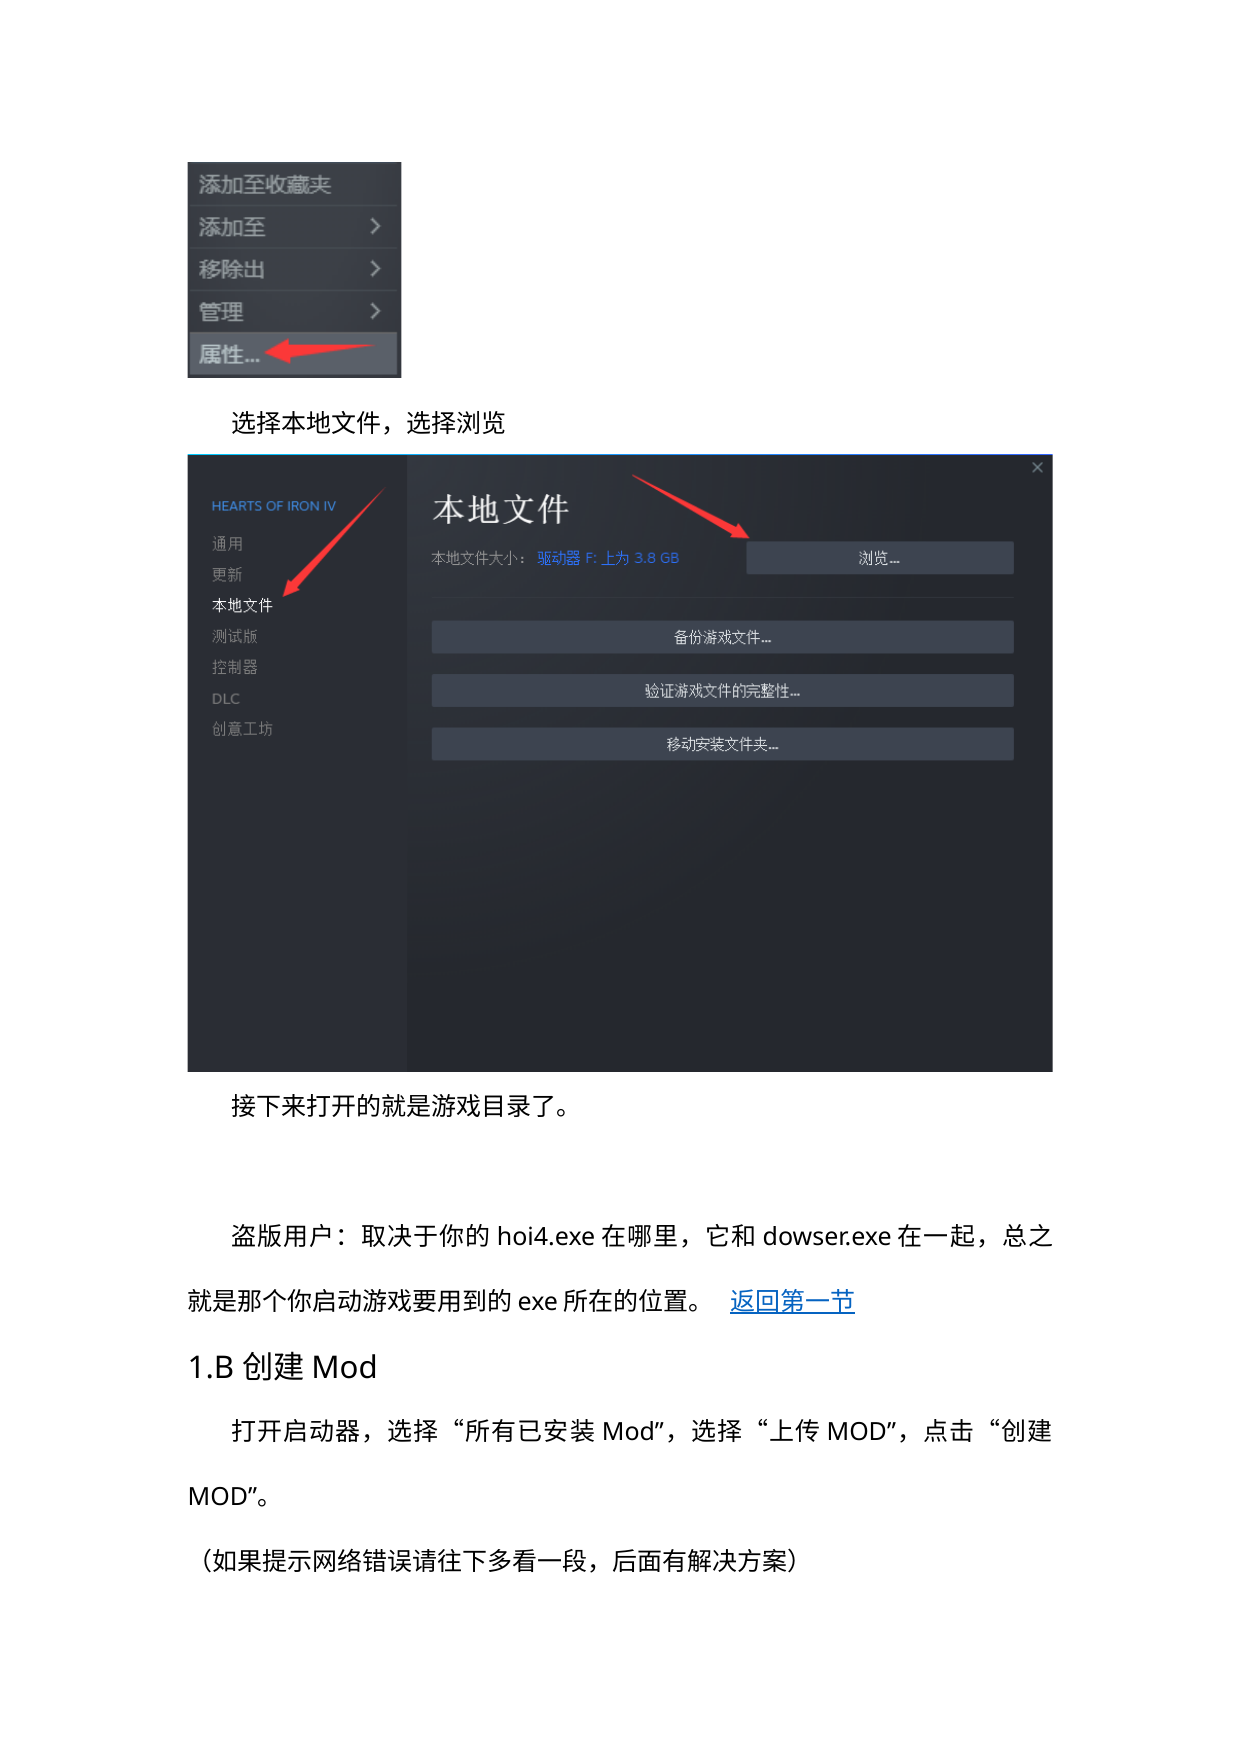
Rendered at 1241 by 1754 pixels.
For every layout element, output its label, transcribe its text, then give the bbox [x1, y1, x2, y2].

text 盗版用户：取决于你的hoi4.exe在哪里，它和dowser.exe在一起，总之就是那个你启动游戏要用到的exe所在的位置。 返回第一节 [187, 1202, 1053, 1332]
text 选择本地文件，选择浏览 [187, 389, 1053, 454]
picture [187, 454, 1053, 1072]
picture [187, 162, 402, 378]
text 打开启动器，选择“所有已安装Mod”，选择“上传MOD”，点击“创建MOD”。 [187, 1397, 1053, 1527]
text （如果提示网络错误请往下多看一段，后面有解决方案） [187, 1527, 1053, 1592]
text 1.B 创建Mod [187, 1332, 1053, 1397]
text 接下来打开的就是游戏目录了。 [187, 1072, 1053, 1137]
